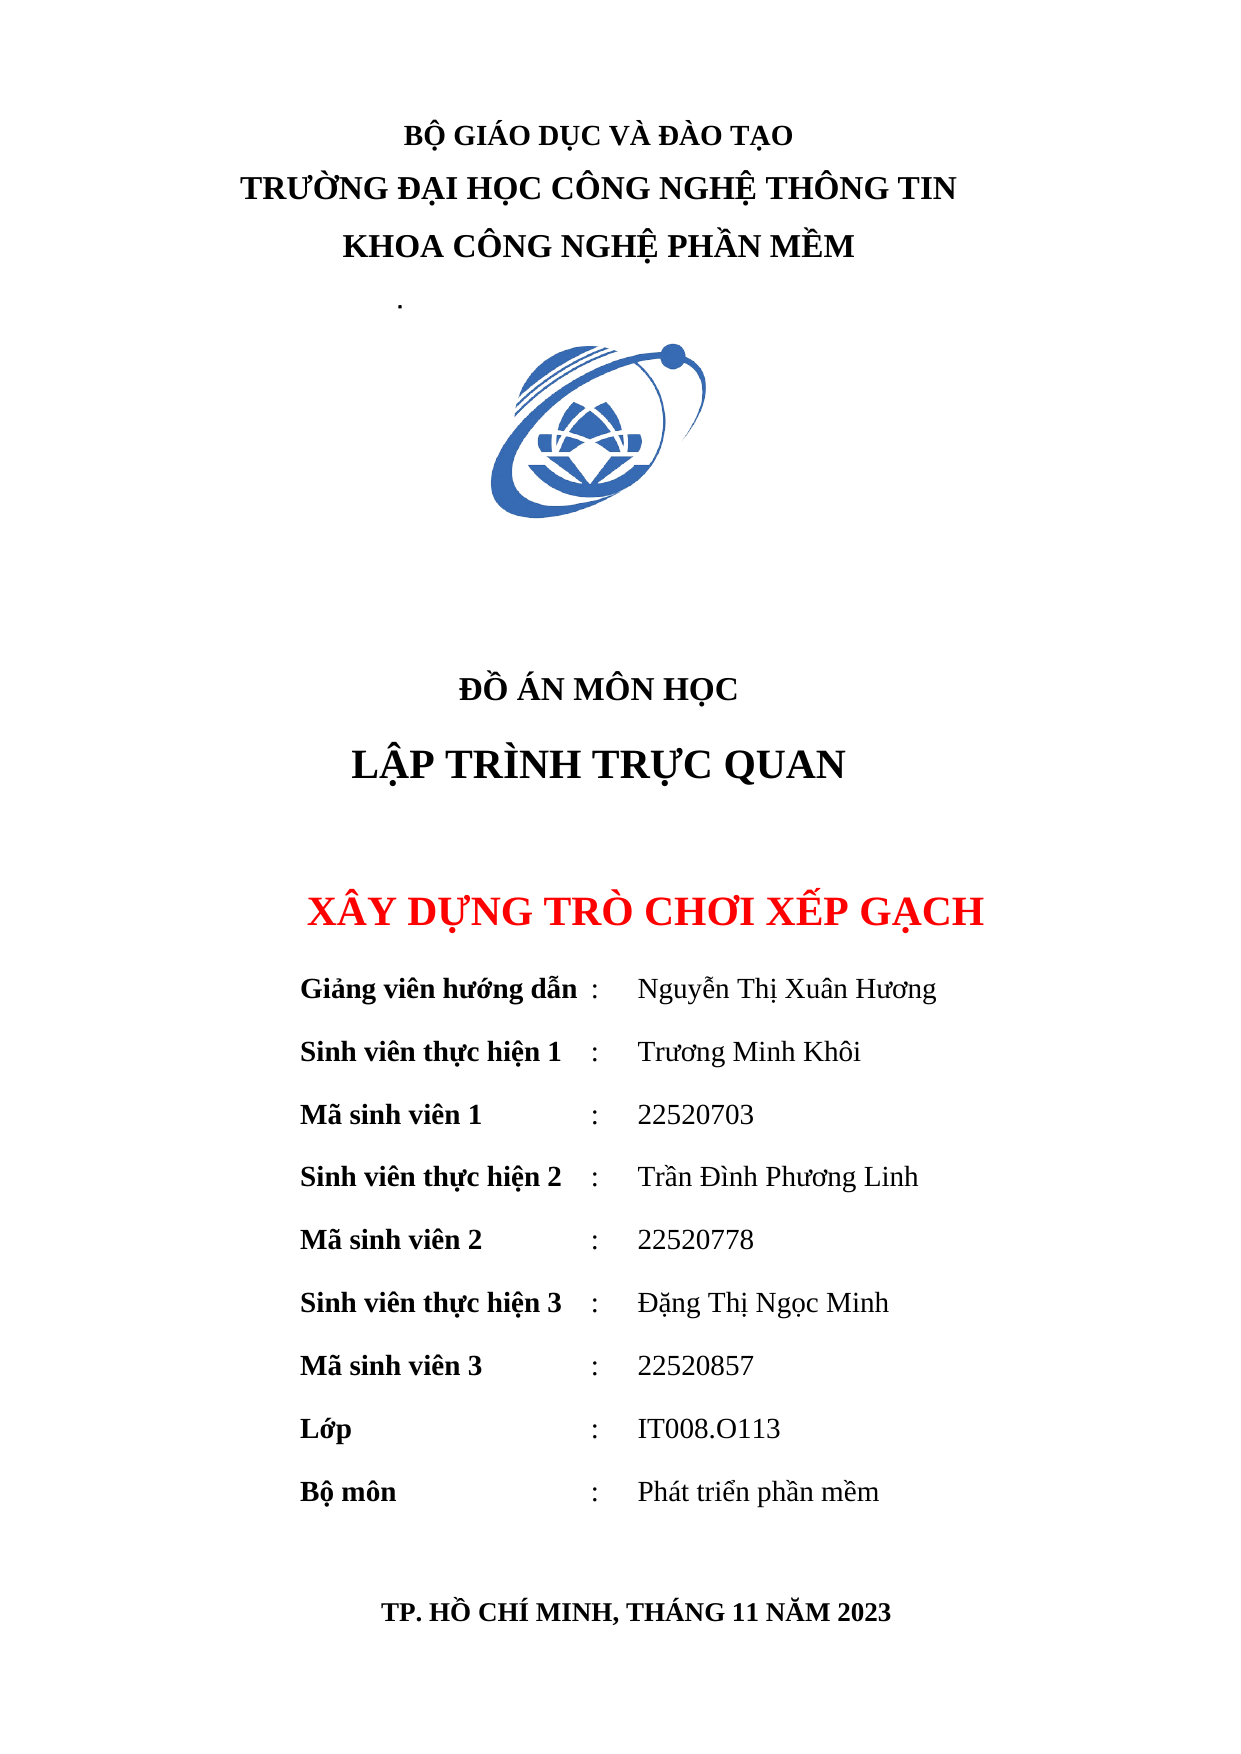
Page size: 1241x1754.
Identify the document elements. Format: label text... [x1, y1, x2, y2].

text KHOA CÔNG NGHỆ PHẦN MỀM [75, 226, 1122, 264]
text Giảng viên hướng dẫn : Nguyễn Thị Xuân Hương [75, 971, 1122, 1005]
text Lớp : IT008.O113 [75, 1411, 1122, 1444]
text Sinh viên thực hiện 3 : Đặng Thị Ngọc Minh [75, 1285, 1122, 1319]
text LẬP TRÌNH TRỰC QUAN [75, 739, 1122, 787]
text Mã sinh viên 1 : 22520703 [75, 1097, 1122, 1130]
text BỘ GIÁO DỤC VÀ ĐÀO TẠO [75, 118, 1122, 152]
text Sinh viên thực hiện 1 : Trương Minh Khôi [75, 1034, 1122, 1067]
text ĐỒ ÁN MÔN HỌC [75, 669, 1122, 708]
text TRƯỜNG ĐẠI HỌC CÔNG NGHỆ THÔNG TIN [75, 168, 1122, 207]
text TP. HỒ CHÍ MINH, THÁNG 11 NĂM 2023 [150, 1596, 1122, 1627]
text Bộ môn : Phát triển phần mềm [75, 1474, 1122, 1507]
text XÂY DỰNG TRÒ CHƠI XẾP GẠCH [75, 887, 1122, 935]
picture [489, 342, 708, 524]
text Sinh viên thực hiện 2 : Trần Đình Phương Linh [75, 1159, 1122, 1193]
text Mã sinh viên 3 : 22520857 [75, 1348, 1122, 1382]
text Mã sinh viên 2 : 22520778 [75, 1222, 1122, 1256]
